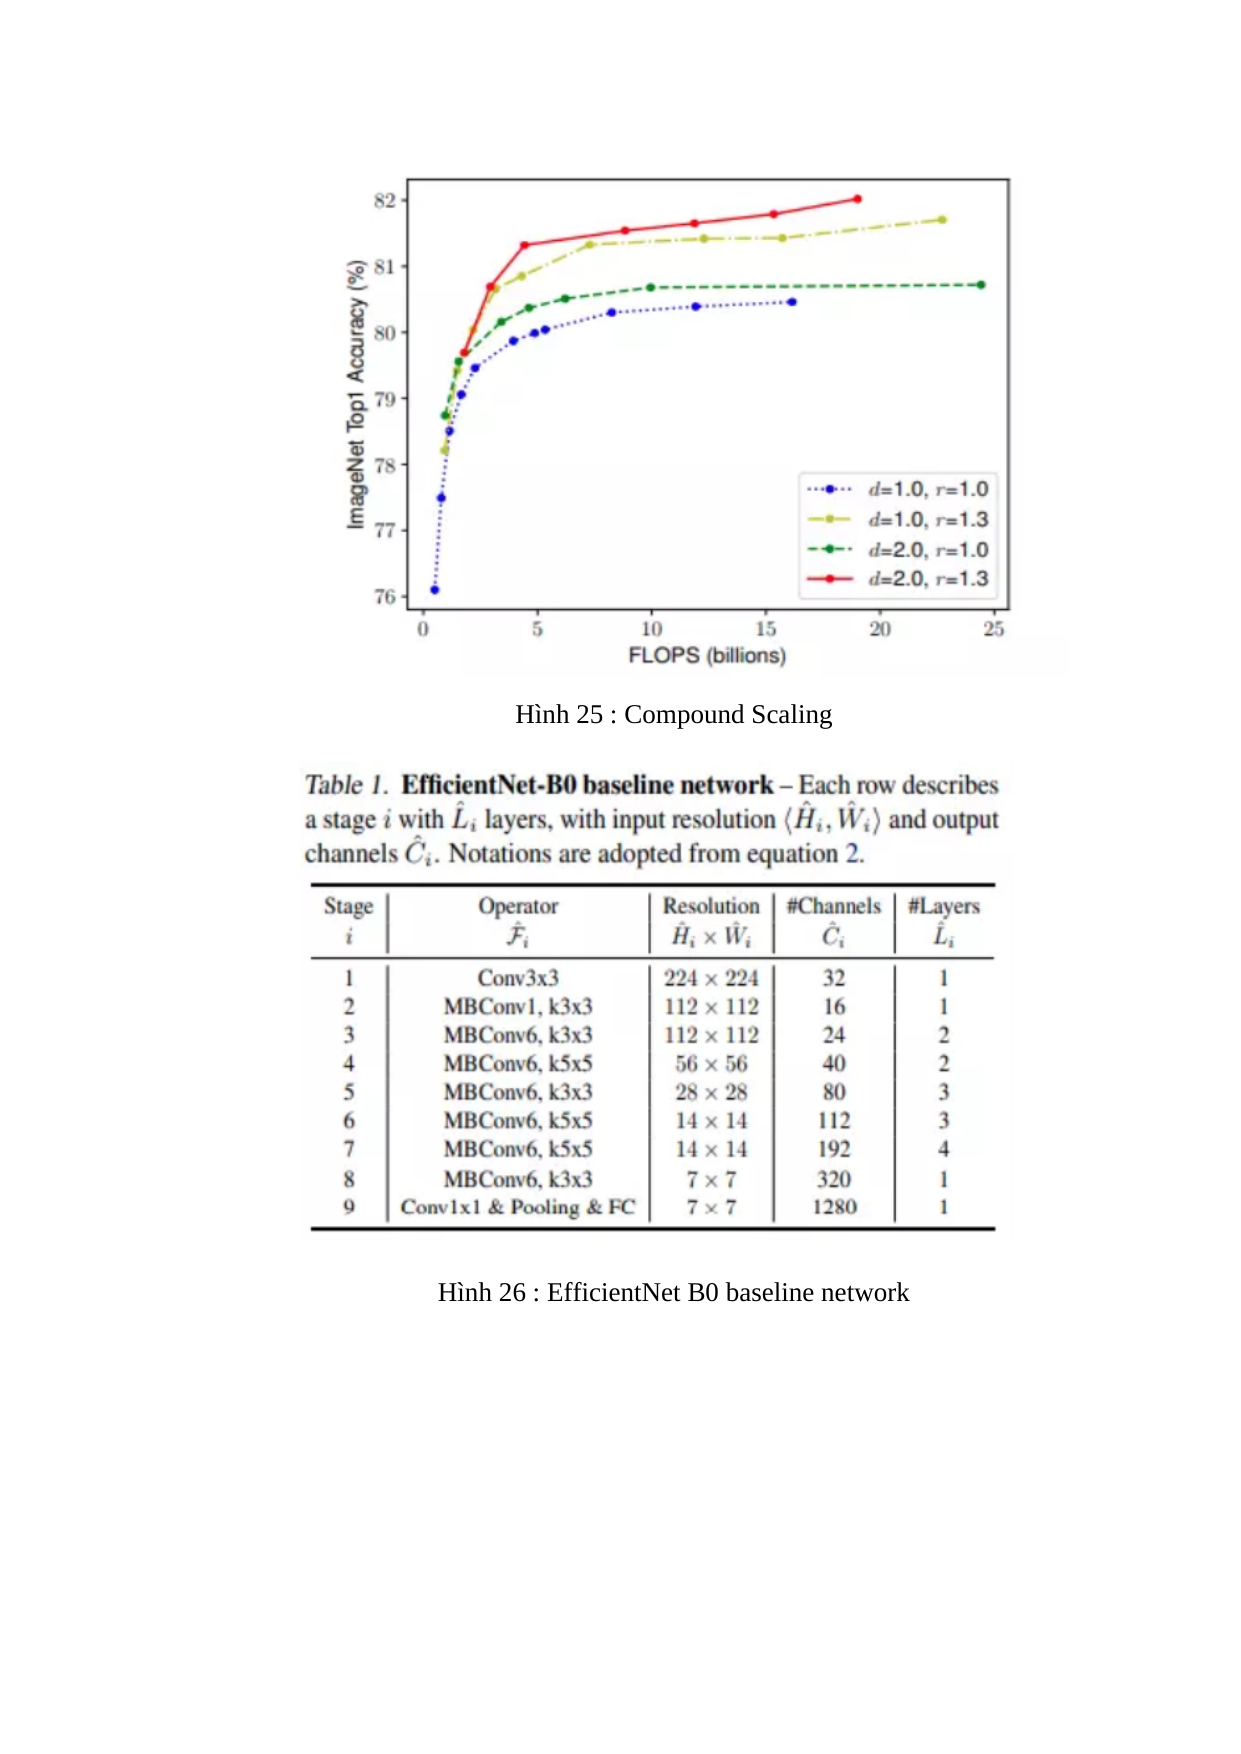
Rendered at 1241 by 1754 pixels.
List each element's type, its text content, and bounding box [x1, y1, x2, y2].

picture [228, 749, 1120, 1256]
picture [267, 147, 1080, 678]
text Hình 25 : Compound Scaling [183, 698, 1121, 729]
text Hình 26 : EfficientNet B0 baseline network [183, 1276, 1121, 1307]
